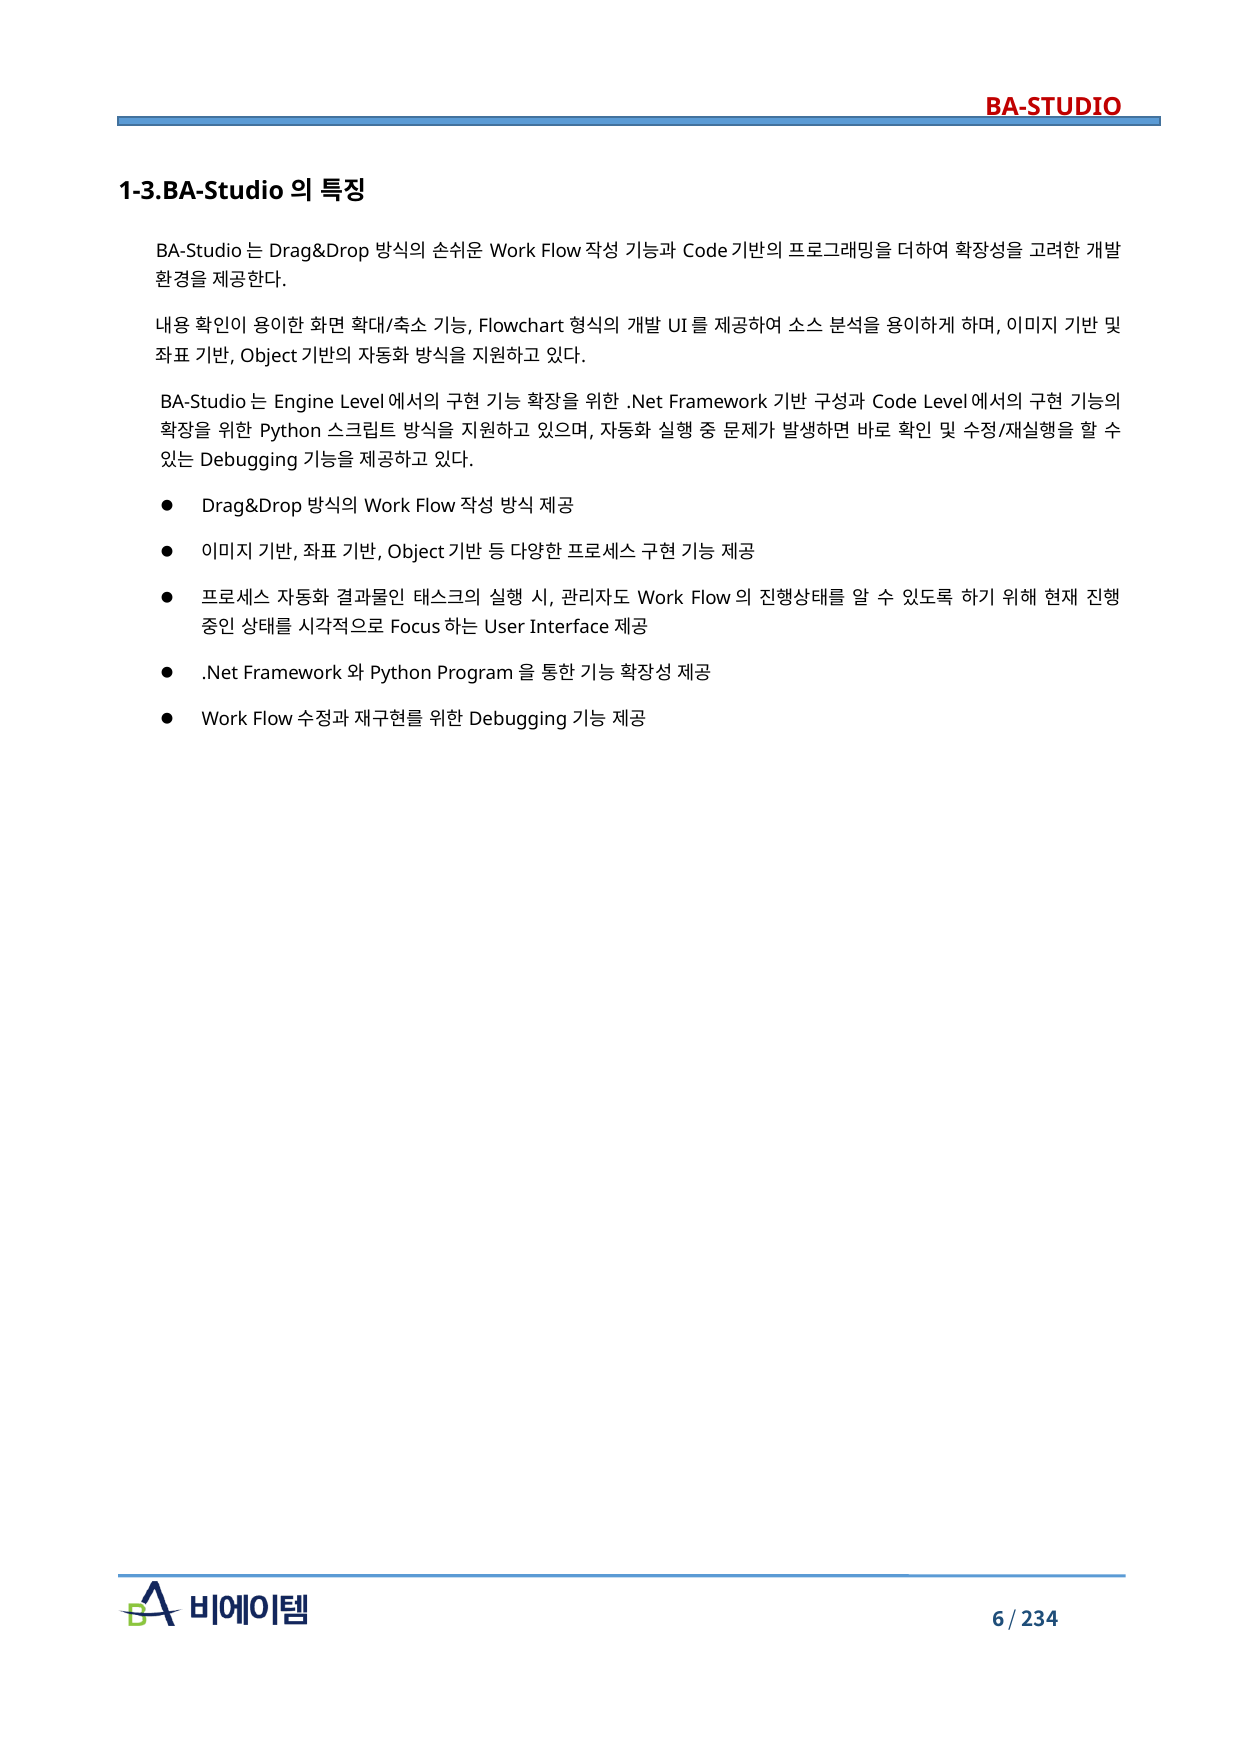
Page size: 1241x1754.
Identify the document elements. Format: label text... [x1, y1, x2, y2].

list Drag&Drop 방식의 Work Flow 작성 방식 제공 [160, 491, 1122, 518]
picture [118, 1581, 308, 1626]
list 내용 확인이 용이한 화면 확대/축소 기능, Flowchart 형식의 개발 UI를 제공하여 소스 분석을 용이하게 하며, 이미지 기반 및 좌표 기반, Object기반의 자동화 방식을 지원하고 있다. [156, 311, 1122, 367]
list Work Flow 수정과 재구현를 위한 Debugging 기능 제공 [160, 704, 1122, 731]
list BA-Studio는 Drag&Drop 방식의 손쉬운 Work Flow작성 기능과 Code기반의 프로그래밍을 더하여 확장성을 고려한 개발 환경을 제공한다. [156, 236, 1122, 292]
subtitle 1-3.BA-Studio 의 특징 [118, 170, 1122, 207]
text BA-Studio는 Engine Level에서의 구현 기능 확장을 위한 .Net Framework 기반 구성과 Code Level에서의 구현 기능의 확장을 위한 Python 스크립트 방식을 지원하고 있으며, 자동화 실행 중 문제가 발생하면 바로 확인 및 수정/재실행을 할 수 있는 Debugging 기능을 제공하고 있다. [160, 386, 1122, 472]
list 이미지 기반, 좌표 기반, Object기반 등 다양한 프로세스 구현 기능 제공 [160, 537, 1122, 564]
list .Net Framework 와 Python Program 을 통한 기능 확장성 제공 [160, 658, 1122, 685]
list 프로세스 자동화 결과물인 태스크의 실행 시, 관리자도 Work Flow의 진행상태를 알 수 있도록 하기 위해 현재 진행 중인 상태를 시각적으로 Focus하는 User Interface 제공 [160, 583, 1122, 639]
